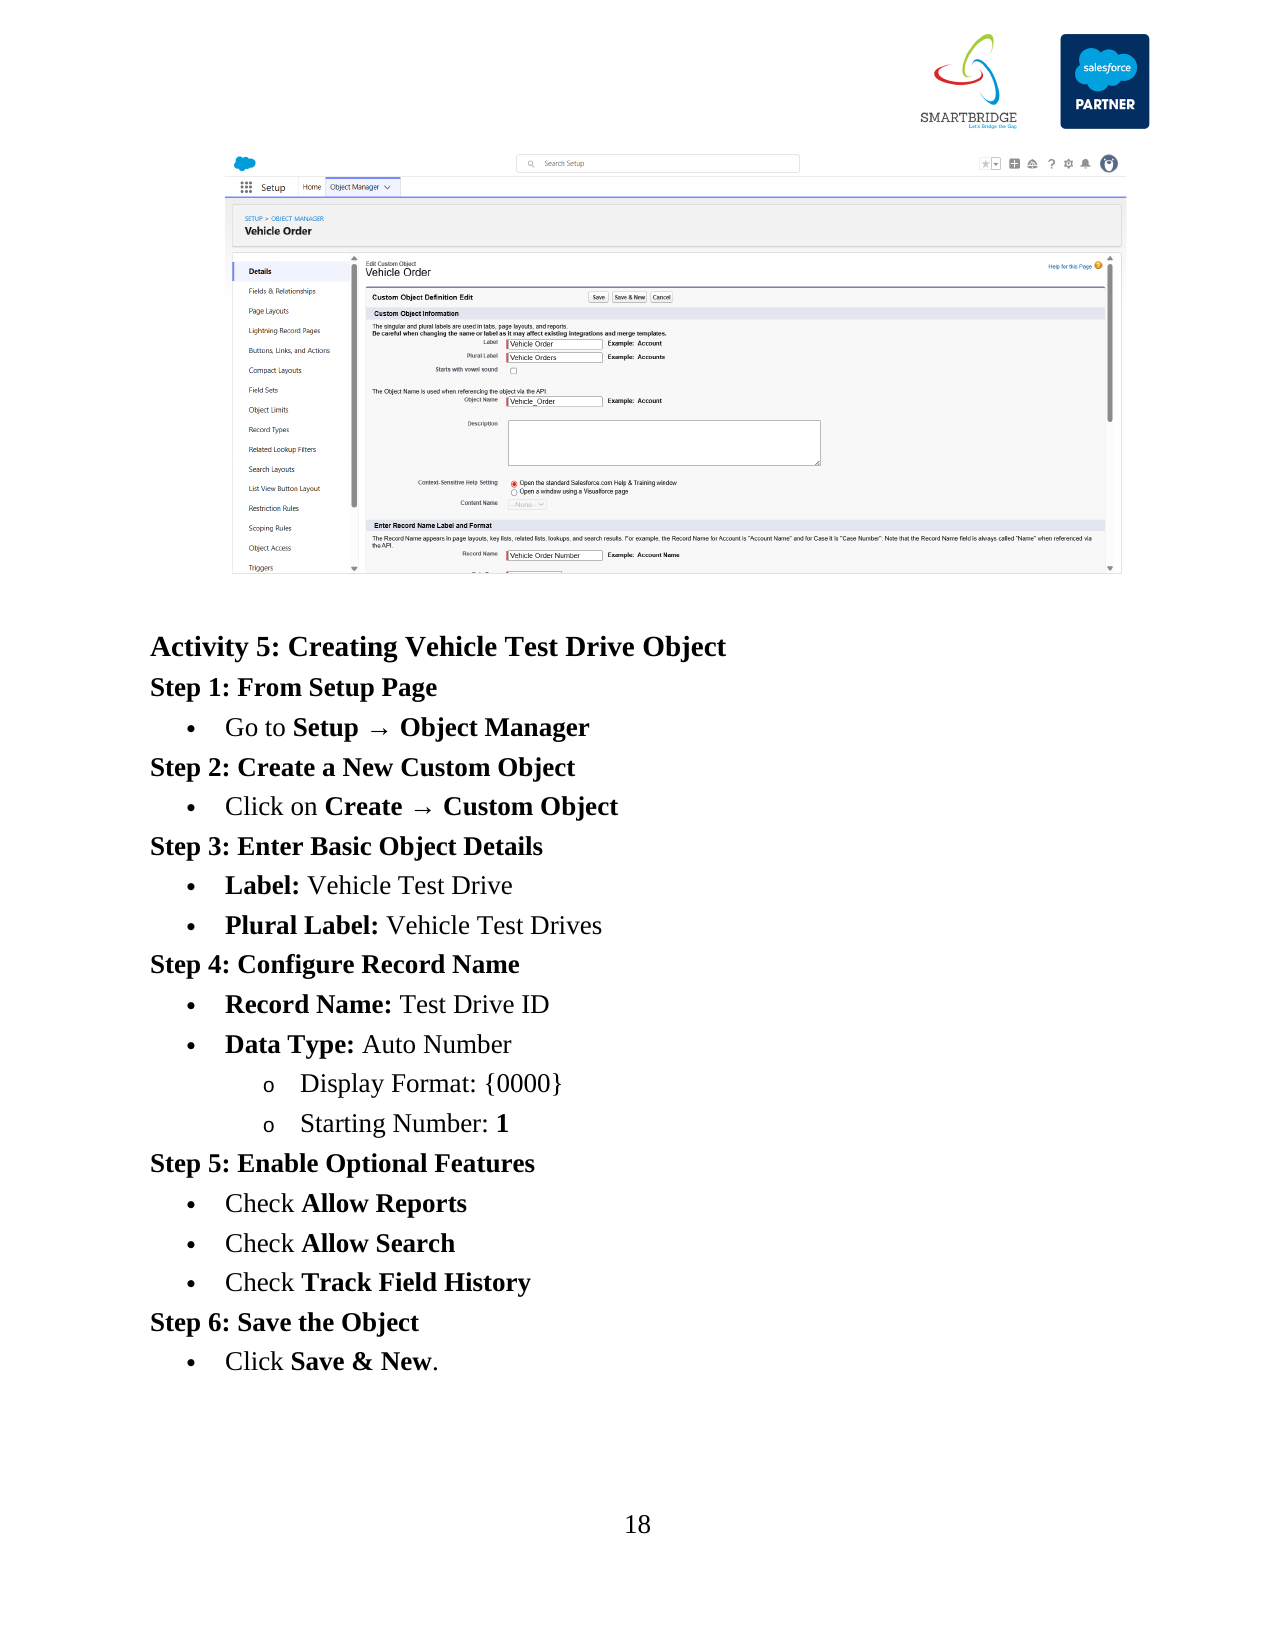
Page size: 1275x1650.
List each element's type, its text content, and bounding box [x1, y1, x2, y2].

list Display Format: {0000} [262, 1067, 1125, 1099]
list Check Track Field History [187, 1266, 1125, 1297]
list Click Save & New. [187, 1346, 1125, 1377]
list Starting Number: 1 [262, 1107, 1125, 1139]
text Step 3: Enter Basic Object Details [150, 830, 1125, 861]
text Step 5: Enable Optional Features [150, 1148, 1125, 1179]
text Step 1: From Setup Page [150, 672, 1125, 703]
text Step 6: Save the Object [150, 1306, 1125, 1337]
picture [845, 18, 1218, 139]
text Activity 5: Creating Vehicle Test Drive Object [150, 629, 1125, 663]
list Check Allow Search [187, 1227, 1125, 1258]
text Step 4: Configure Record Name [150, 949, 1125, 980]
list Go to Setup → Object Manager [187, 711, 1125, 742]
text Step 2: Create a New Custom Object [150, 751, 1125, 782]
list Plural Label: Vehicle Test Drives [187, 909, 1125, 940]
list Data Type: Auto Number [187, 1028, 1125, 1059]
list Check Allow Reports [187, 1187, 1125, 1218]
list Click on Create → Custom Object [187, 790, 1125, 821]
list Record Name: Test Drive ID [187, 988, 1125, 1019]
list Label: Vehicle Test Drive [187, 869, 1125, 901]
picture [225, 152, 1127, 579]
